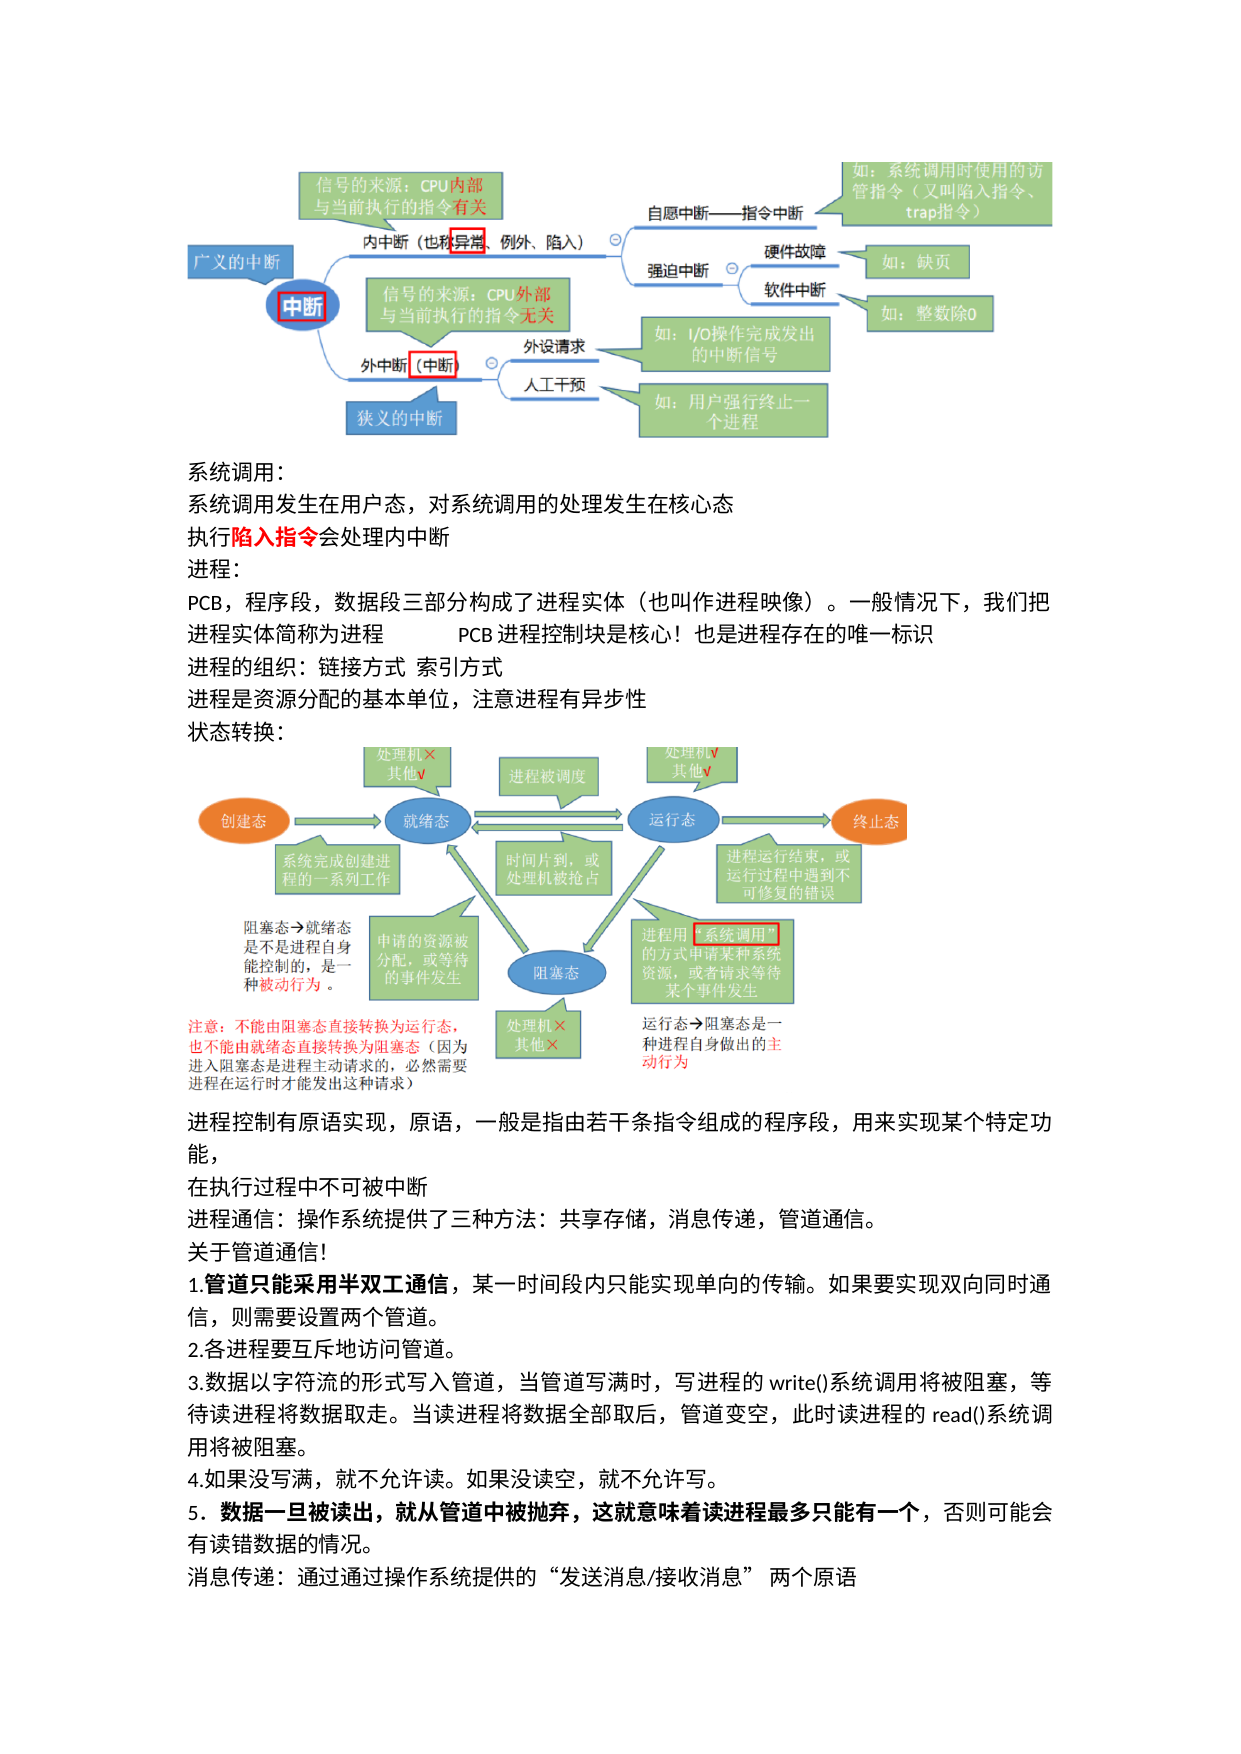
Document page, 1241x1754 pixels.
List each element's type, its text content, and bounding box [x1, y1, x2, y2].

text 关于管道通信！ [187, 1234, 1053, 1267]
text 进程通信：操作系统提供了三种方法：共享存储，消息传递，管道通信。 [187, 1202, 1053, 1234]
text 系统调用发生在用户态，对系统调用的处理发生在核心态 [187, 487, 1053, 519]
picture [187, 747, 907, 1099]
text 1.管道只能采用半双工通信，某一时间段内只能实现单向的传输。如果要实现双向同时通信，则需要设置两个管道。 [187, 1267, 1053, 1332]
text 执行陷入指令会处理内中断 [187, 519, 1053, 552]
text 消息传递：通过通过操作系统提供的“发送消息/接收消息” 两个原语 [187, 1559, 1053, 1592]
picture [187, 162, 1053, 441]
text 进程： [187, 552, 1053, 584]
text 进程控制有原语实现，原语，一般是指由若干条指令组成的程序段，用来实现某个特定功能， [187, 1104, 1053, 1169]
text 3.数据以字符流的形式写入管道，当管道写满时，写进程的write()系统调用将被阻塞，等待读进程将数据取走。当读进程将数据全部取后，管道变空，此时读进程的read()系统调用将被阻塞。 [187, 1364, 1053, 1462]
text 系统调用： [187, 454, 1053, 487]
text 状态转换： [187, 714, 1053, 747]
text 在执行过程中不可被中断 [187, 1169, 1053, 1202]
text 进程是资源分配的基本单位，注意进程有异步性 [187, 682, 1053, 714]
text 进程的组织：链接方式 索引方式 [187, 649, 1053, 682]
text PCB，程序段，数据段三部分构成了进程实体（也叫作进程映像）。一般情况下，我们把进程实体简称为进程 PCB进程控制块是核心！也是进程存在的唯一标识 [187, 584, 1053, 649]
text 2.各进程要互斥地访问管道。 [187, 1332, 1053, 1364]
text 4.如果没写满，就不允许读。如果没读空，就不允许写。 [187, 1462, 1053, 1494]
text 5．数据一旦被读出，就从管道中被抛弃，这就意味着读进程最多只能有一个，否则可能会有读错数据的情况。 [187, 1494, 1053, 1559]
